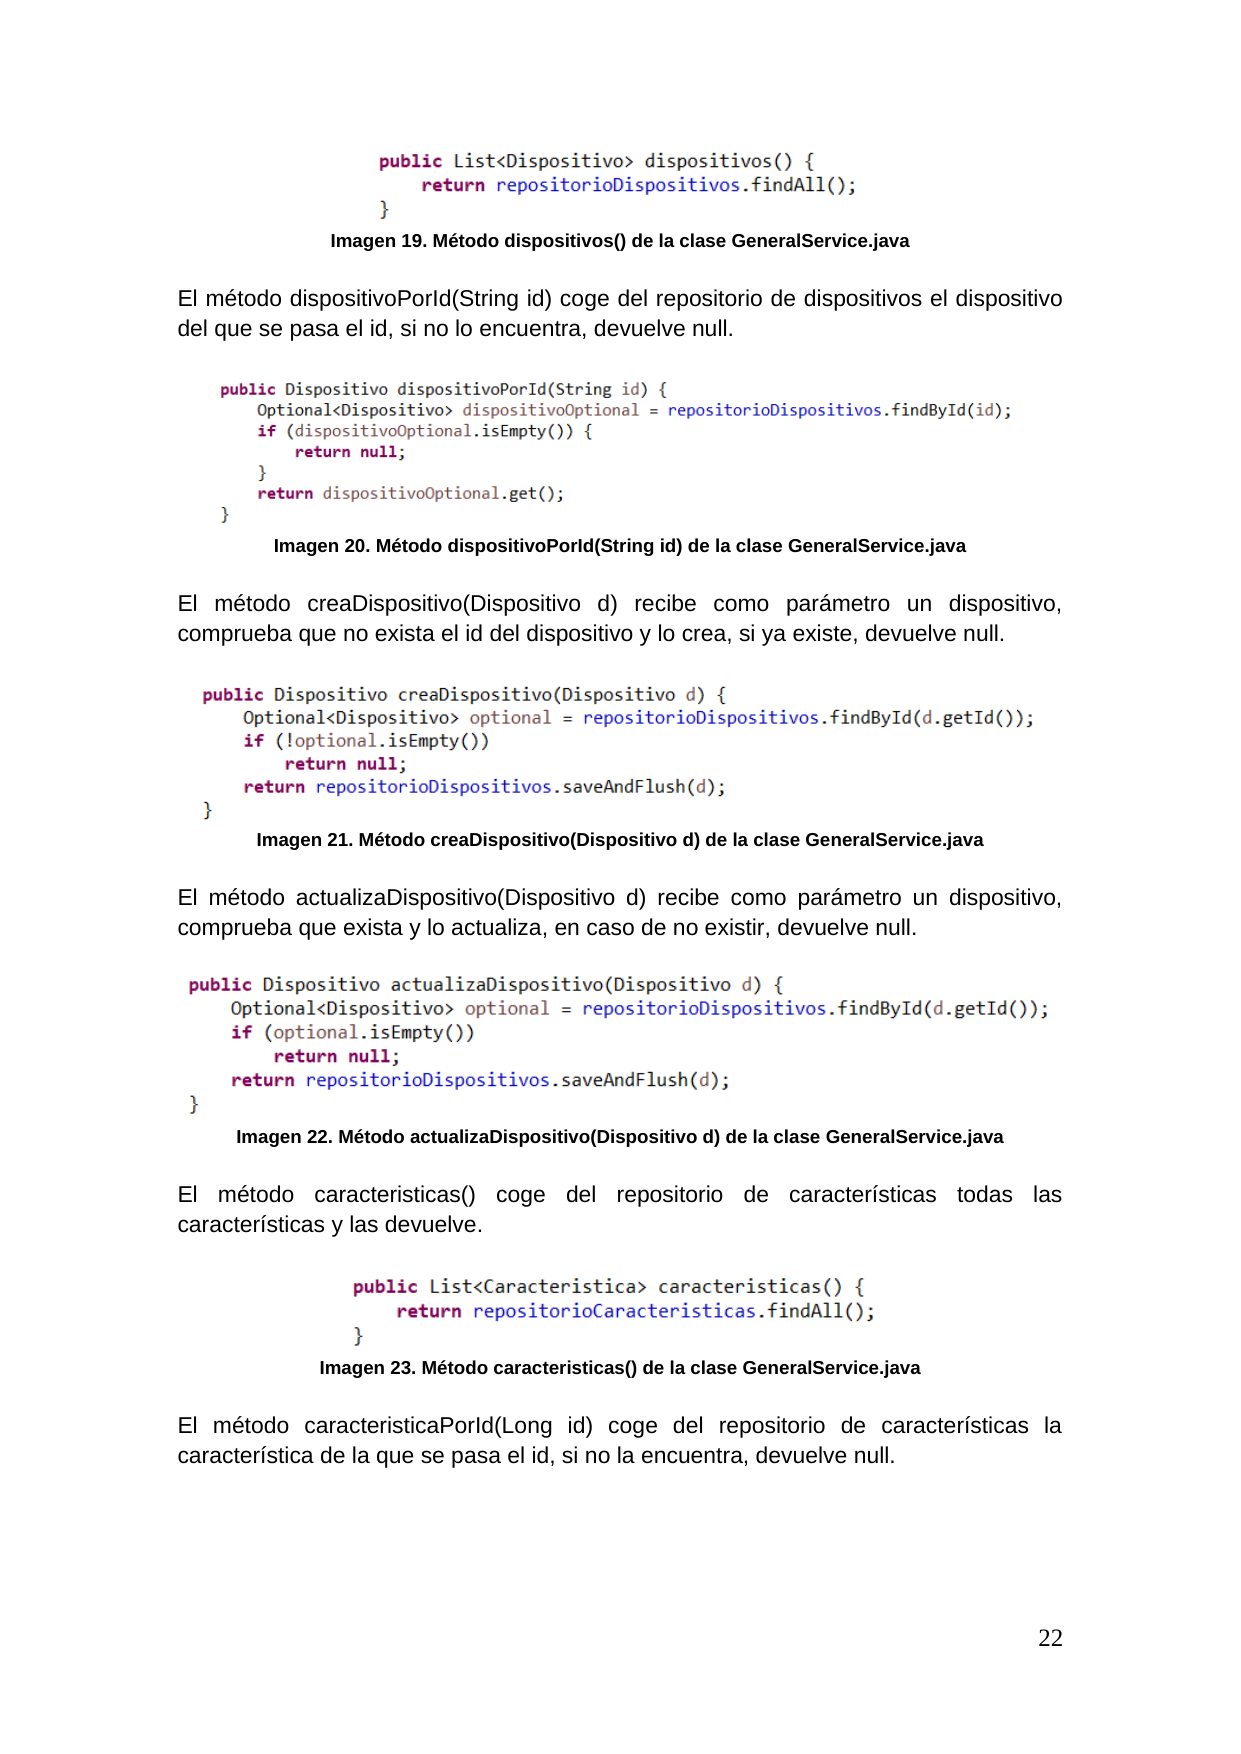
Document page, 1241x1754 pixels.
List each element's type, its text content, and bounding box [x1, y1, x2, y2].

text Imagen 21. Método creaDispositivo(Dispositivo d) de la clase GeneralService.java [177, 828, 1063, 850]
text El método caracteristicaPorId(Long id) coge del repositorio de características la característica de la que se pasa el id, si no la encuentra, devuelve null. [177, 1412, 1063, 1468]
picture [373, 147, 867, 226]
text El método creaDispositivo(Dispositivo d) recibe como parámetro un dispositivo, comprueba que no exista el id del dispositivo y lo crea, si ya existe, devuelve null. [177, 590, 1063, 646]
picture [185, 974, 1055, 1122]
text Imagen 23. Método caracteristicas() de la clase GeneralService.java [177, 1357, 1063, 1378]
picture [348, 1271, 892, 1353]
text Imagen 19. Método dispositivos() de la clase GeneralService.java [177, 230, 1063, 251]
text El método caracteristicas() coge del repositorio de características todas las características y las devuelve. [177, 1181, 1063, 1237]
text El método dispositivoPorId(String id) coge del repositorio de dispositivos el dispositivo del que se pasa el id, si no lo encuentra, devuelve null. [177, 285, 1063, 341]
text Imagen 22. Método actualizaDispositivo(Dispositivo d) de la clase GeneralService.java [177, 1126, 1063, 1147]
text El método actualizaDispositivo(Dispositivo d) recibe como parámetro un dispositivo, comprueba que exista y lo actualiza, en caso de no existir, devuelve null. [177, 883, 1063, 940]
picture [199, 680, 1041, 825]
picture [215, 375, 1025, 531]
text Imagen 20. Método dispositivoPorId(String id) de la clase GeneralService.java [177, 535, 1063, 556]
